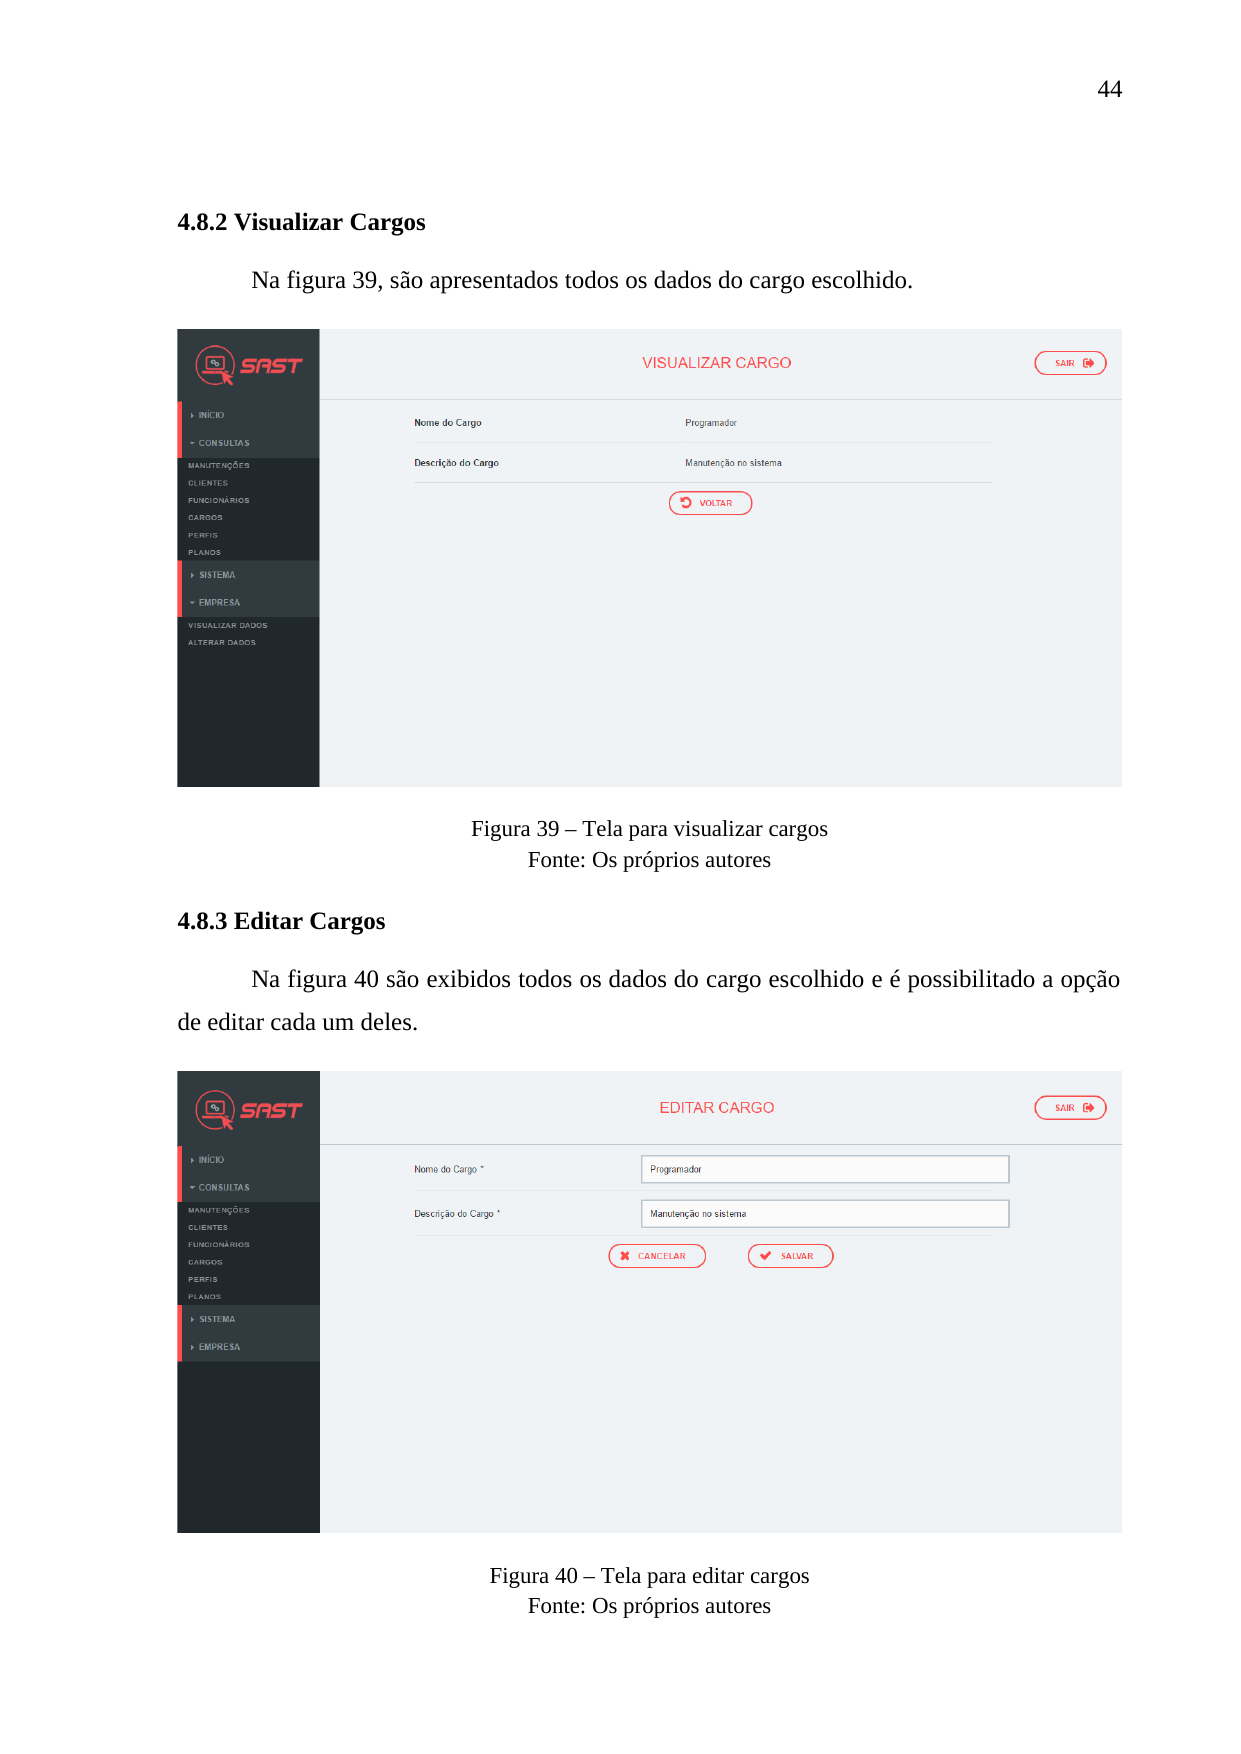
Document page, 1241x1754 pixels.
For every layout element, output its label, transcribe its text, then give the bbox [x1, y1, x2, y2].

text 4.8.3 Editar Cargos [177, 906, 1122, 935]
picture [177, 329, 1123, 787]
text Na figura 40 são exibidos todos os dados do cargo escolhido e é possibilitado a opção de editar cada um deles. [177, 964, 1122, 1036]
picture [177, 1071, 1123, 1533]
text 4.8.2 Visualizar Cargos [177, 207, 1122, 236]
text Fonte: Os próprios autores [177, 846, 1122, 872]
text Figura 39 – Tela para visualizar cargos [177, 816, 1122, 842]
text Figura 40 – Tela para editar cargos [177, 1562, 1122, 1588]
text Fonte: Os próprios autores [177, 1592, 1122, 1619]
text Na figura 39, são apresentados todos os dados do cargo escolhido. [177, 265, 1122, 294]
